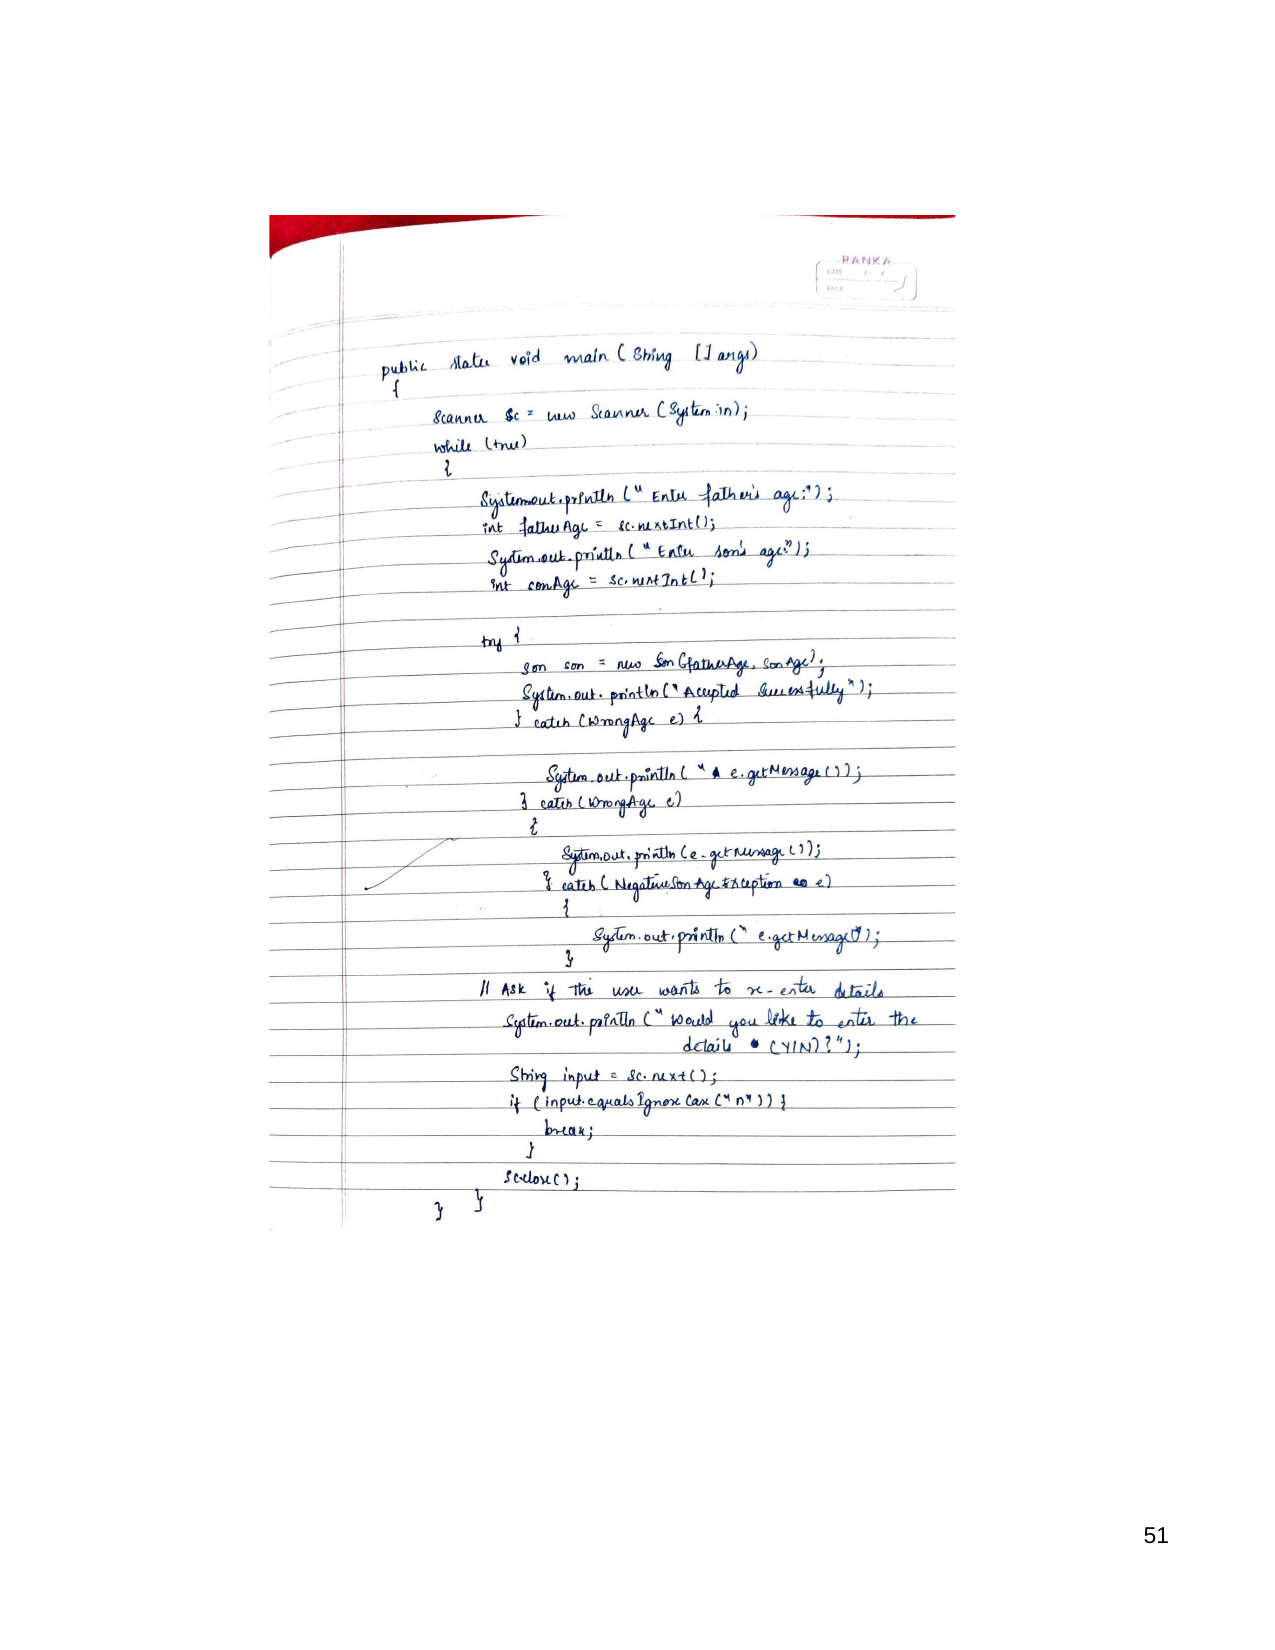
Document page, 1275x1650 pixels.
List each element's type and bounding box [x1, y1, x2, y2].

picture [269, 215, 956, 1230]
